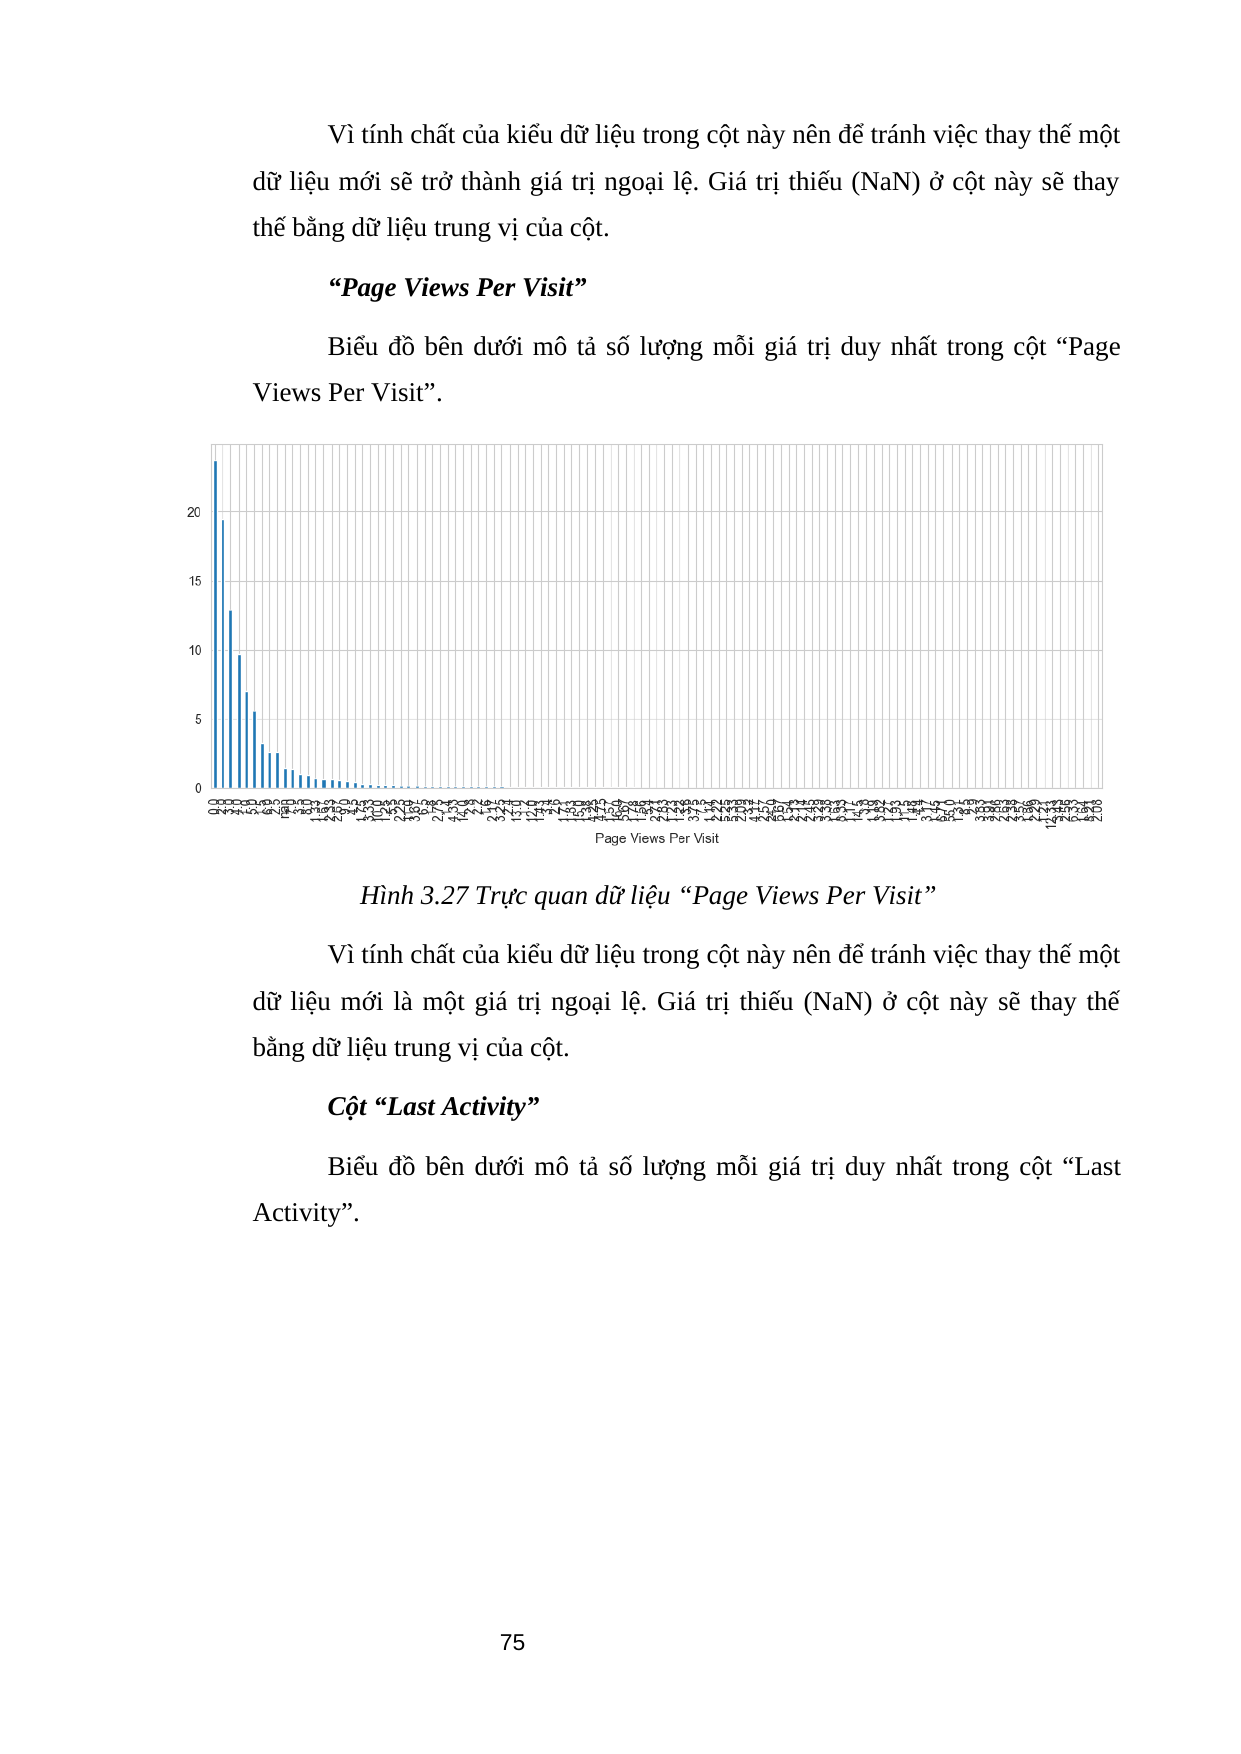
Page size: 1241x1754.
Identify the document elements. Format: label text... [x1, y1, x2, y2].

picture [177, 435, 1114, 854]
text Vì tính chất của kiểu dữ liệu trong cột này nên để tránh việc thay thế một dữ liệu mới sẽ trở thành giá trị ngoại lệ. Giá trị thiếu (NaN) ở cột này sẽ thay thế bằng dữ liệu trung vị của cột. [252, 118, 1122, 243]
text Vì tính chất của kiểu dữ liệu trong cột này nên để tránh việc thay thế một dữ liệu mới là một giá trị ngoại lệ. Giá trị thiếu (NaN) ở cột này sẽ thay thế bằng dữ liệu trung vị của cột. [252, 938, 1122, 1062]
text Cột “Last Activity” [252, 1091, 1122, 1122]
text “Page Views Per Visit” [252, 271, 1122, 302]
text Biểu đồ bên dưới mô tả số lượng mỗi giá trị duy nhất trong cột “Last Activity”. [252, 1150, 1122, 1227]
text Biểu đồ bên dưới mô tả số lượng mỗi giá trị duy nhất trong cột “Page Views Per Visit”. [252, 330, 1122, 408]
